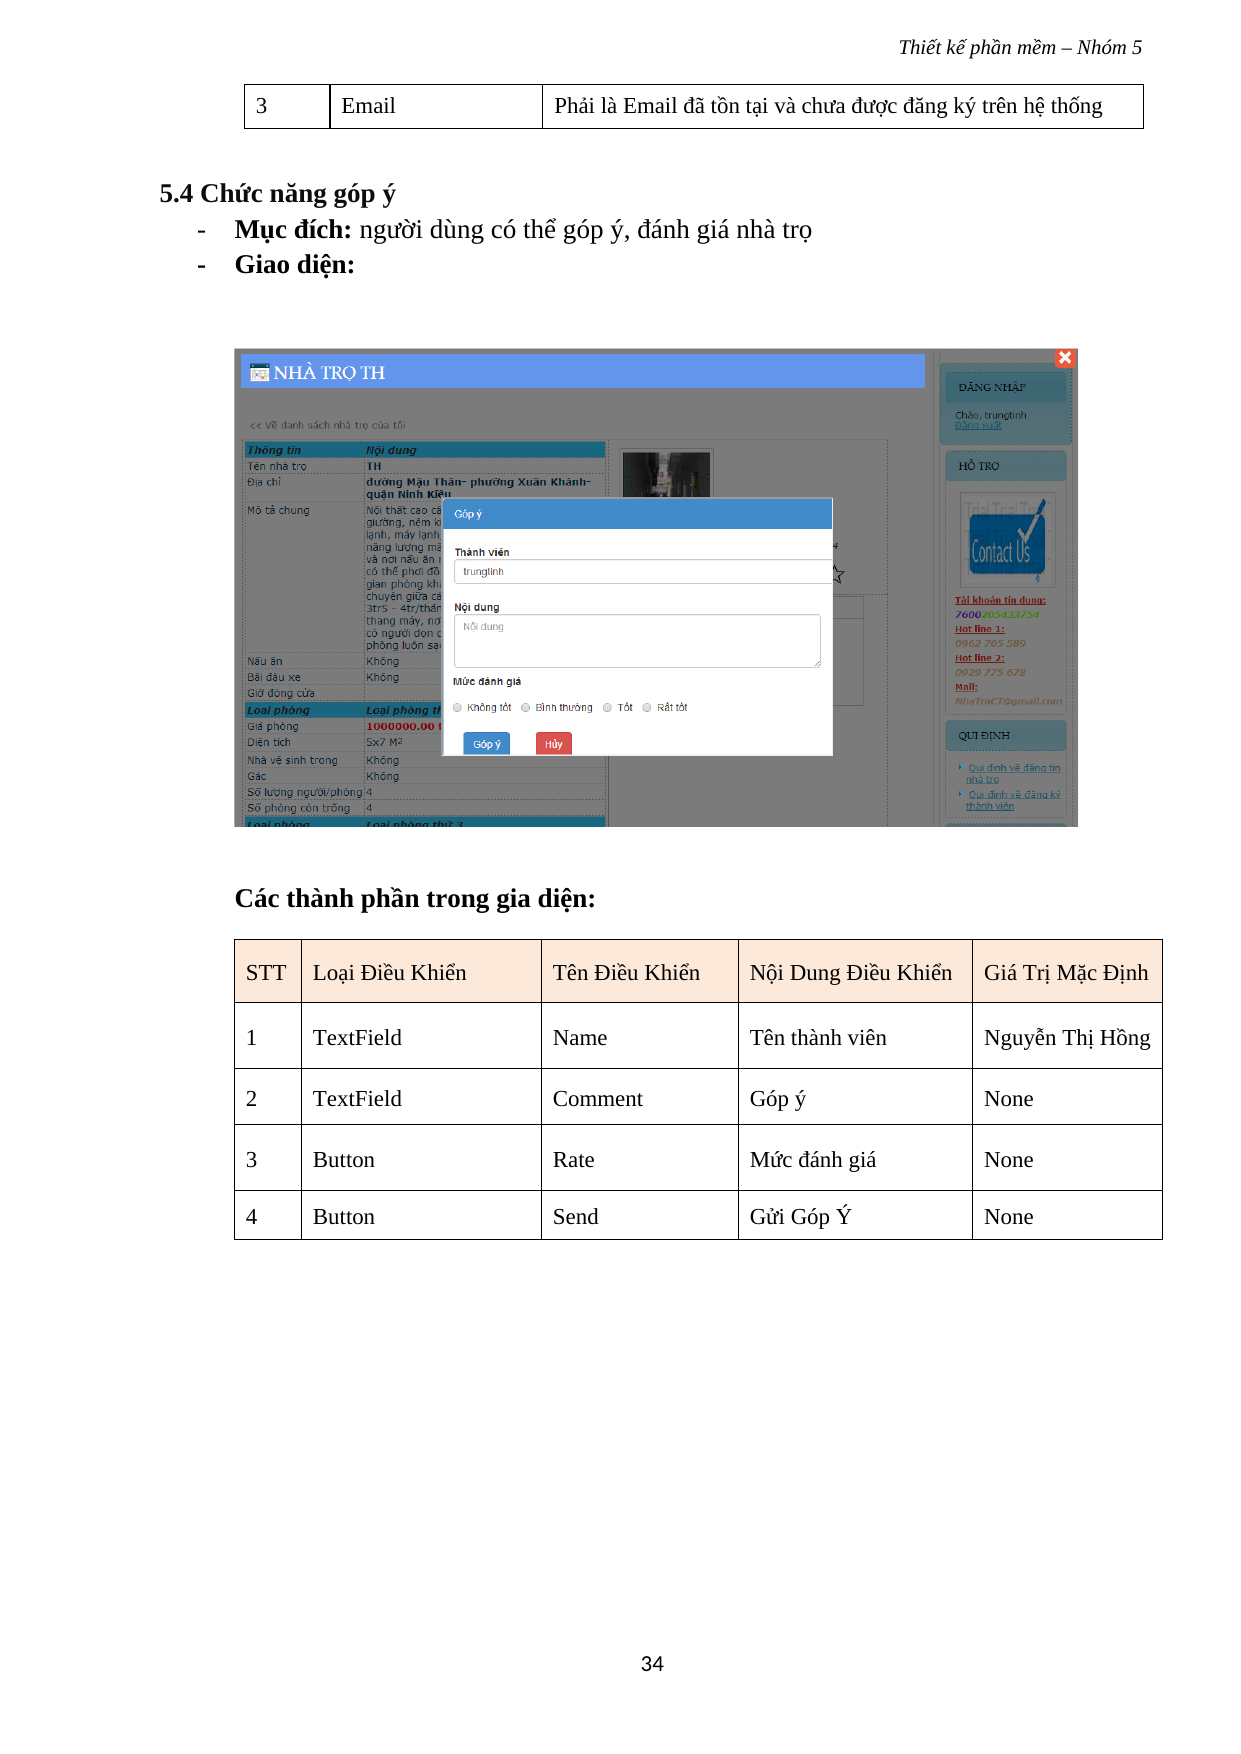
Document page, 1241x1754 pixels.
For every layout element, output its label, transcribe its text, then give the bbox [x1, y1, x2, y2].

table_cell Mức đánh giá [739, 1125, 972, 1190]
table_cell Comment [542, 1069, 738, 1124]
table_cell None [973, 1069, 1162, 1124]
table_cell 3 [235, 1125, 301, 1190]
table_cell Name [542, 1003, 738, 1068]
table_cell Button [302, 1125, 541, 1190]
table_cell Nguyễn Thị Hồng [973, 1003, 1162, 1068]
table_cell Button [302, 1191, 541, 1239]
table_cell Gửi Góp Ý [739, 1191, 972, 1239]
table_cell 4 [235, 1191, 301, 1239]
table_header Tên Điều Khiển [542, 940, 738, 1002]
table_cell Email [331, 85, 542, 128]
table_cell Send [542, 1191, 738, 1239]
table_cell TextField [302, 1003, 541, 1068]
table_cell 1 [235, 1003, 301, 1068]
list Giao diện: [197, 248, 1144, 280]
table_header Nội Dung Điều Khiển [739, 940, 972, 1002]
table_cell None [973, 1125, 1162, 1190]
table_cell TextField [302, 1069, 541, 1124]
table_cell Góp ý [739, 1069, 972, 1124]
table_cell Tên thành viên [739, 1003, 972, 1068]
table_header Loại Điều Khiển [302, 940, 541, 1002]
table_cell None [973, 1191, 1162, 1239]
table_header Giá Trị Mặc Định [973, 940, 1162, 1002]
table_cell 3 [245, 85, 329, 128]
table_header STT [235, 940, 301, 1002]
table_cell Rate [542, 1125, 738, 1190]
list Mục đích: người dùng có thể góp ý, đánh giá nhà trọ [197, 213, 1144, 244]
table_cell 2 [235, 1069, 301, 1124]
table_cell Phải là Email đã tồn tại và chưa được đăng ký trên hệ thống [543, 85, 1143, 128]
text Các thành phần trong gia diện: [159, 882, 1144, 913]
picture [234, 348, 1079, 827]
subtitle 5.4 Chức năng góp ý [159, 177, 1144, 208]
